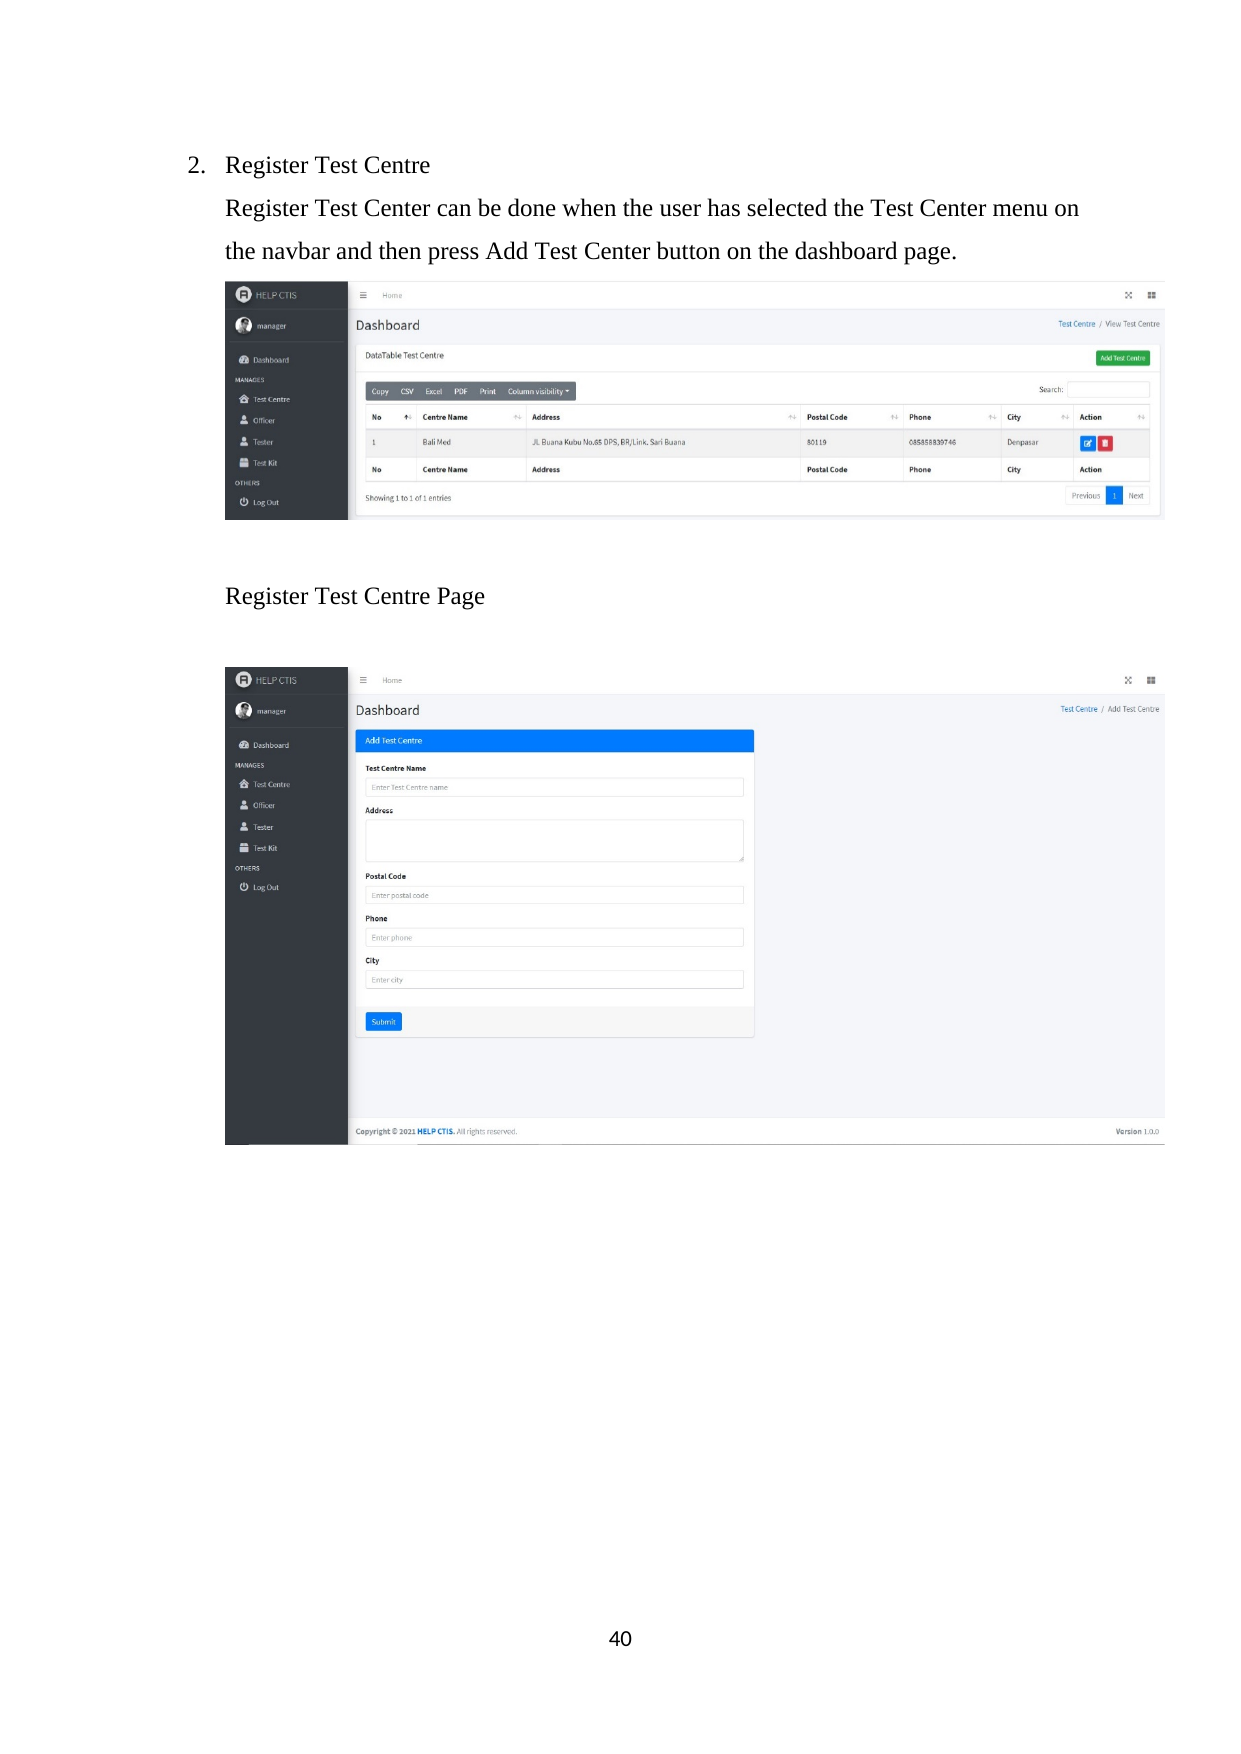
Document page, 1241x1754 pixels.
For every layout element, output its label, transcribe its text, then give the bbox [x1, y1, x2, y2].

picture [225, 667, 1165, 1145]
text Register Test Center can be done when the user has selected the Test Center menu on the navbar and then press Add Test Center button on the dashboard page. [225, 193, 1090, 265]
text Register Test Centre Page [225, 581, 1090, 610]
picture [225, 279, 1165, 520]
list Register Test Centre [187, 150, 1090, 179]
